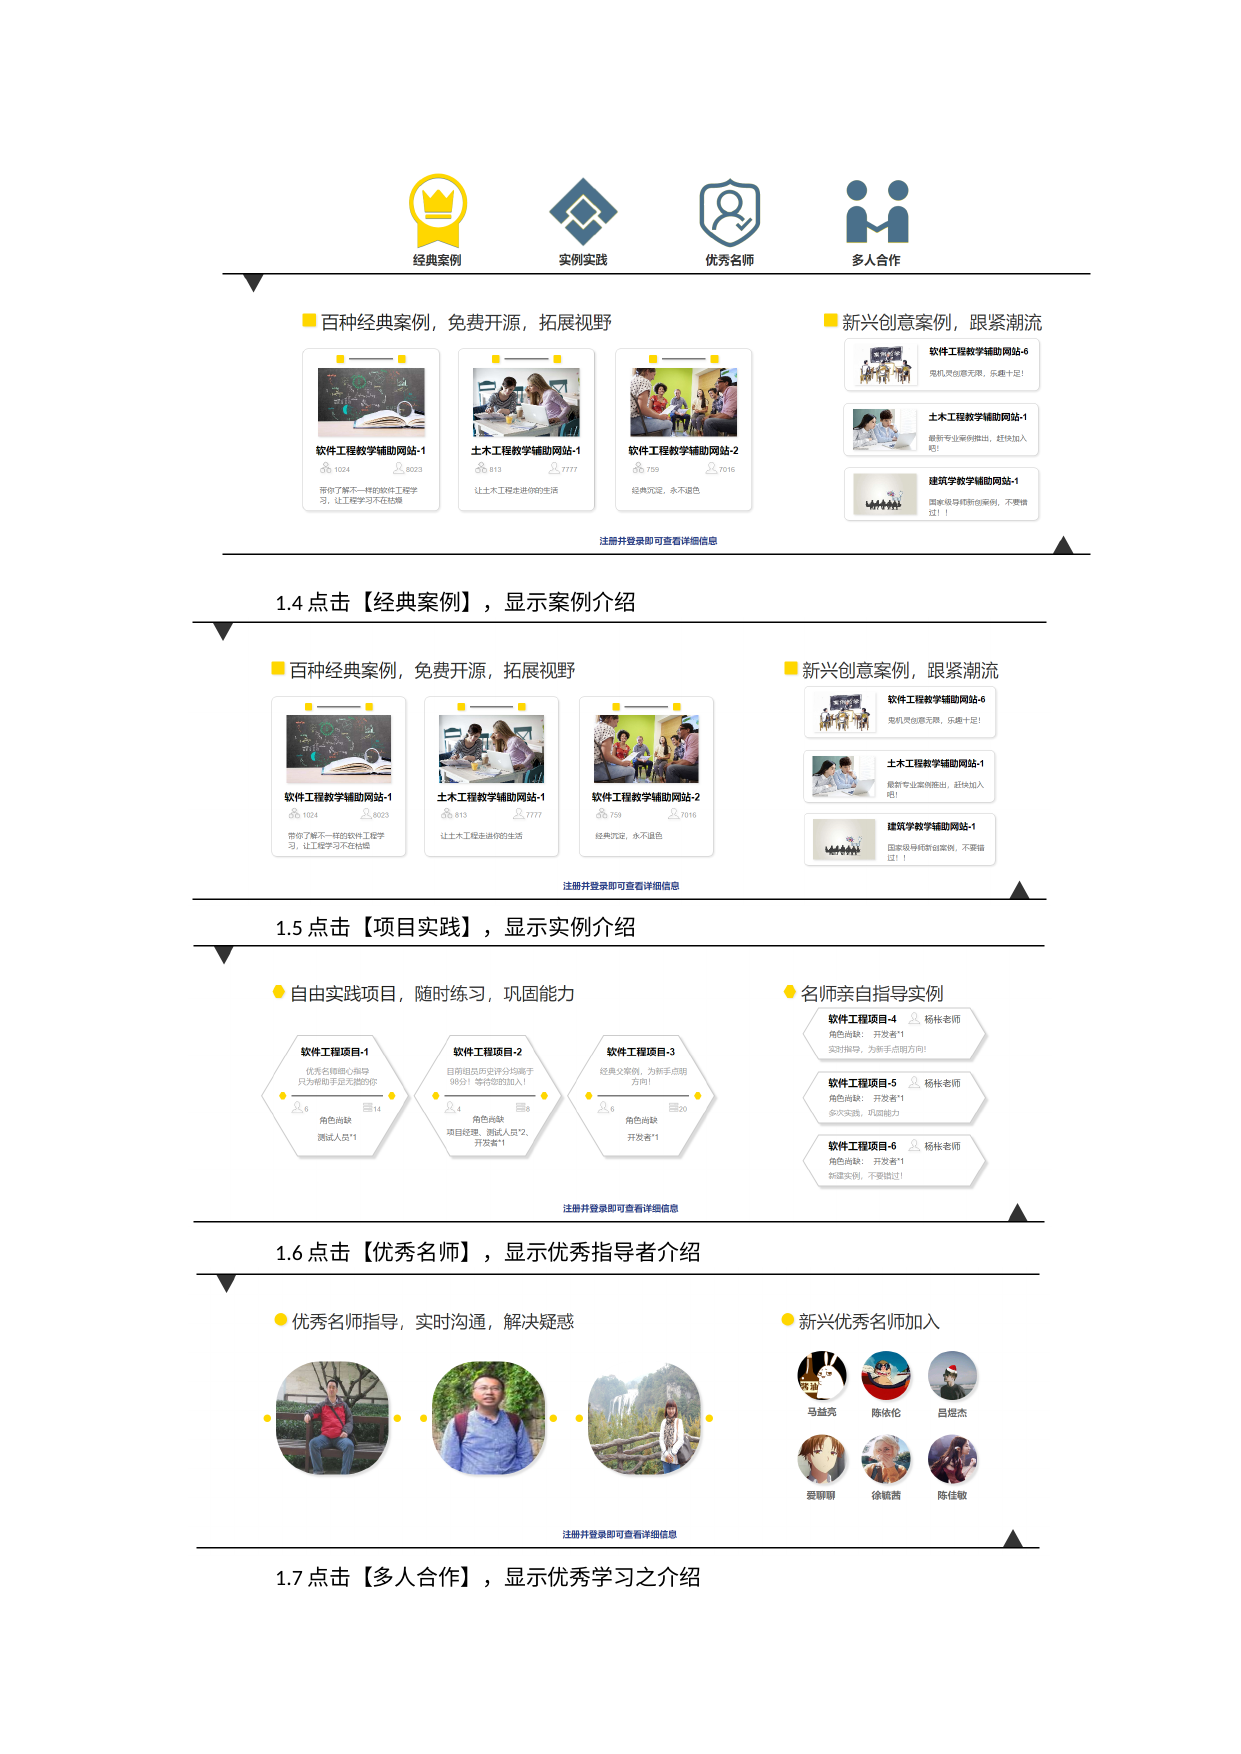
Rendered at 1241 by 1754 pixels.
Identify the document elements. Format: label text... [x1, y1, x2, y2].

picture [187, 1267, 1051, 1556]
list 1.6点击【优秀名师】，显示优秀指导者介绍 [275, 1234, 1053, 1267]
picture [187, 617, 1052, 906]
picture [187, 942, 1053, 1227]
list 1.7点击【多人合作】，显示优秀学习之介绍 [275, 1559, 1053, 1592]
list 1.4 点击【经典案例】，显示案例介绍 [275, 584, 1053, 617]
picture [187, 162, 1119, 562]
list 1.5 点击【项目实践】，显示实例介绍 [275, 909, 1053, 942]
